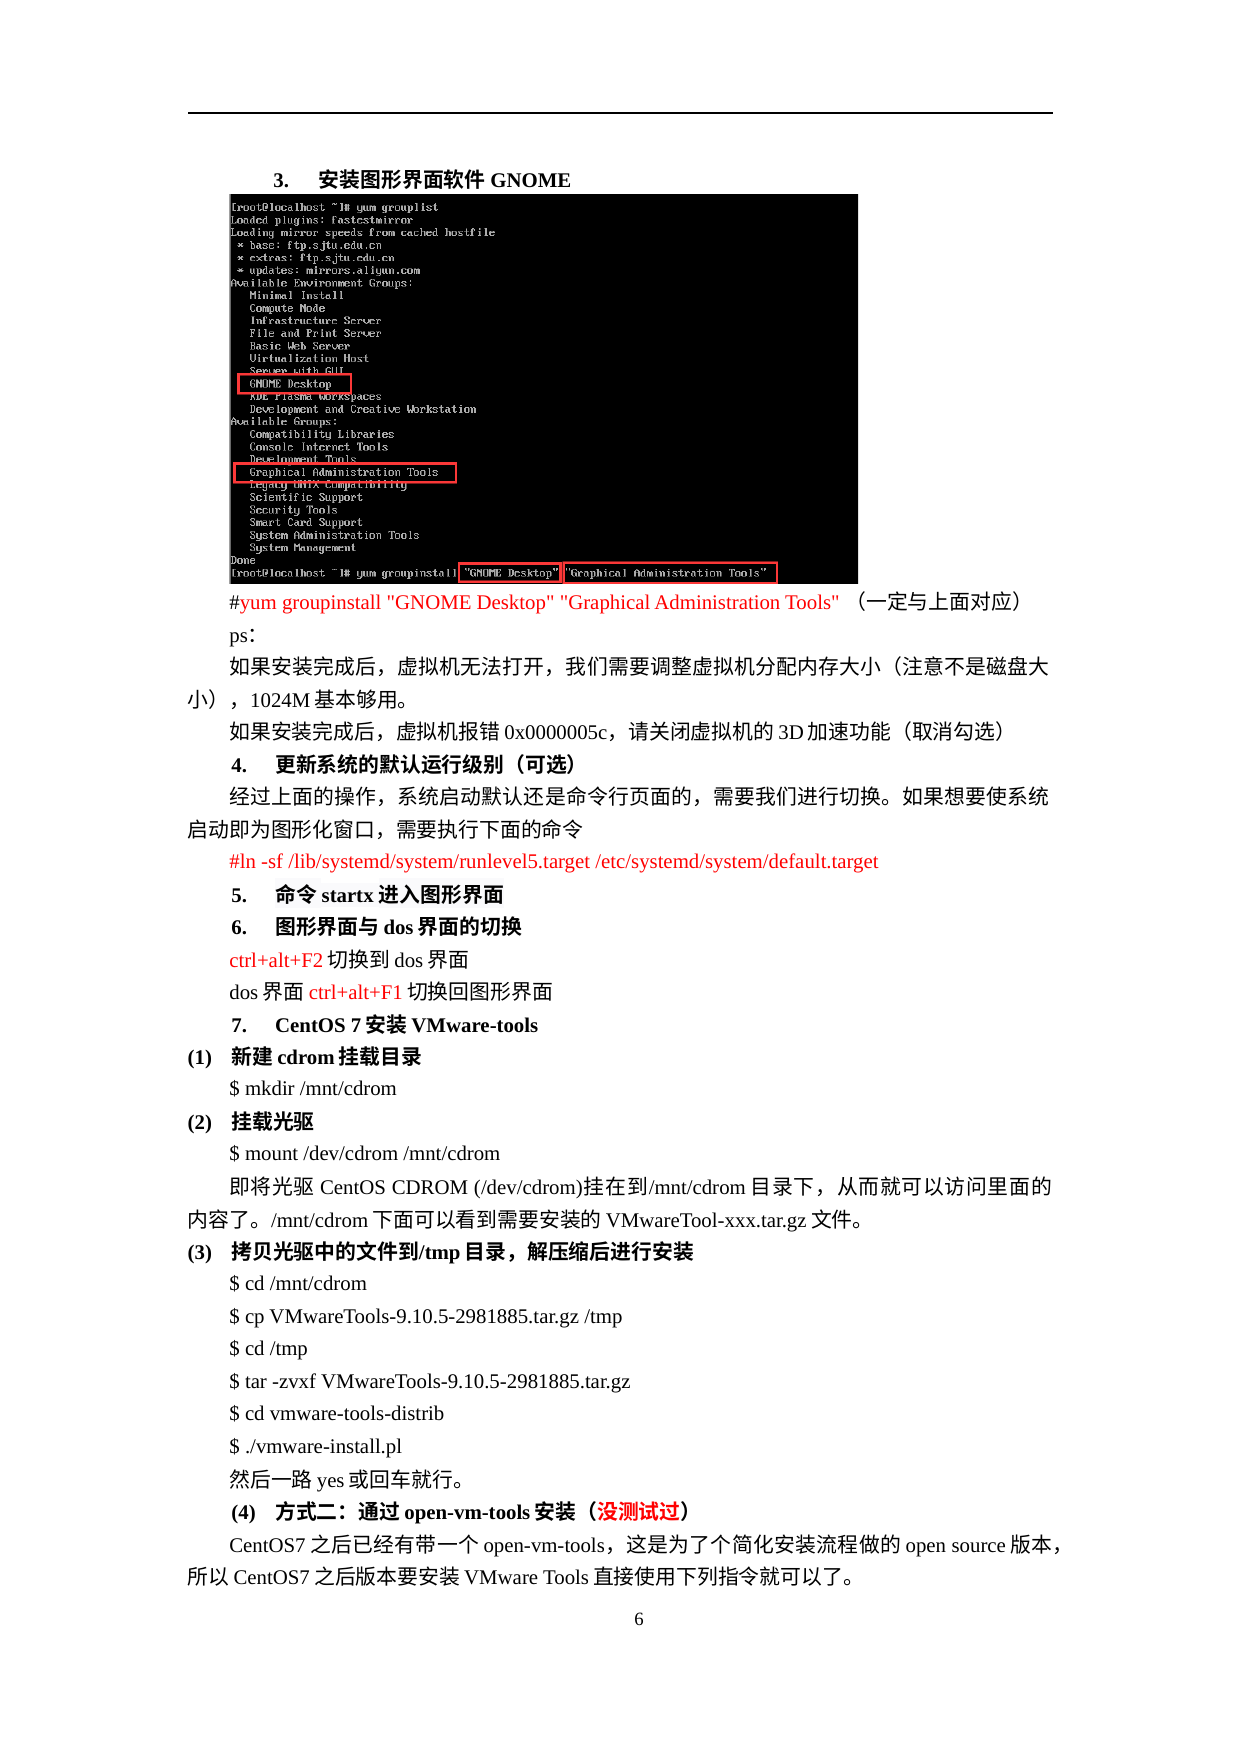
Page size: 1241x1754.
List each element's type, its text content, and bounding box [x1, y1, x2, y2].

text $ mount /dev/cdrom /mnt/cdrom [187, 1137, 1053, 1169]
text #ln -sf /lib/systemd/system/runlevel5.target /etc/systemd/system/default.target [187, 844, 1053, 877]
text CentOS7之后已经有带一个open-vm-tools，这是为了个简化安装流程做的open source版本，所以CentOS7之后版本要安装VMware Tools直接使用下列指令就可以了。 [187, 1527, 1053, 1592]
text ps： [187, 617, 1053, 649]
text 然后一路yes或回车就行。 [187, 1462, 1053, 1494]
subtitle CentOS 7安装VMware-tools [231, 1007, 1053, 1039]
text 经过上面的操作，系统启动默认还是命令行页面的，需要我们进行切换。如果想要使系统启动即为图形化窗口，需要执行下面的命令 [187, 779, 1053, 844]
text $ mkdir /mnt/cdrom [187, 1072, 1053, 1104]
text $ cd /tmp [187, 1332, 1053, 1364]
text $ cd vmware-tools-distrib [187, 1397, 1053, 1429]
subtitle 拷贝光驱中的文件到/tmp目录，解压缩后进行安装 [187, 1234, 1053, 1267]
text 即将光驱CentOS CDROM (/dev/cdrom)挂在到/mnt/cdrom目录下，从而就可以访问里面的内容了。/mnt/cdrom下面可以看到需要安装的VMwareTool-xxx.tar.gz文件。 [187, 1169, 1053, 1234]
subtitle 挂载光驱 [187, 1104, 1053, 1137]
subtitle 方式二：通过open-vm-tools安装（没测试过） [231, 1494, 1053, 1527]
text 如果安装完成后，虚拟机无法打开，我们需要调整虚拟机分配内存大小（注意不是磁盘大小），1024M基本够用。 [187, 649, 1053, 714]
picture [229, 194, 859, 584]
text $ ./vmware-install.pl [187, 1429, 1053, 1462]
text $ cp VMwareTools-9.10.5-2981885.tar.gz /tmp [187, 1299, 1053, 1332]
subtitle 命令 startx 进入图形界面 [231, 877, 1053, 909]
subtitle 安装图形界面软件 GNOME [231, 162, 1053, 194]
subtitle 新建cdrom挂载目录 [187, 1039, 1053, 1072]
text $ cd /mnt/cdrom [187, 1267, 1053, 1299]
text #yum groupinstall "GNOME Desktop" "Graphical Administration Tools" （一定与上面对应） [187, 584, 1053, 617]
text $ tar -zvxf VMwareTools-9.10.5-2981885.tar.gz [187, 1364, 1053, 1397]
text ctrl+alt+F2切换到dos界面 [187, 942, 1053, 974]
text dos界面 ctrl+alt+F1切换回图形界面 [187, 974, 1053, 1007]
text 如果安装完成后，虚拟机报错0x0000005c，请关闭虚拟机的3D加速功能（取消勾选） [187, 714, 1053, 747]
subtitle 图形界面与dos界面的切换 [231, 909, 1053, 942]
subtitle 更新系统的默认运行级别（可选） [231, 747, 1053, 779]
